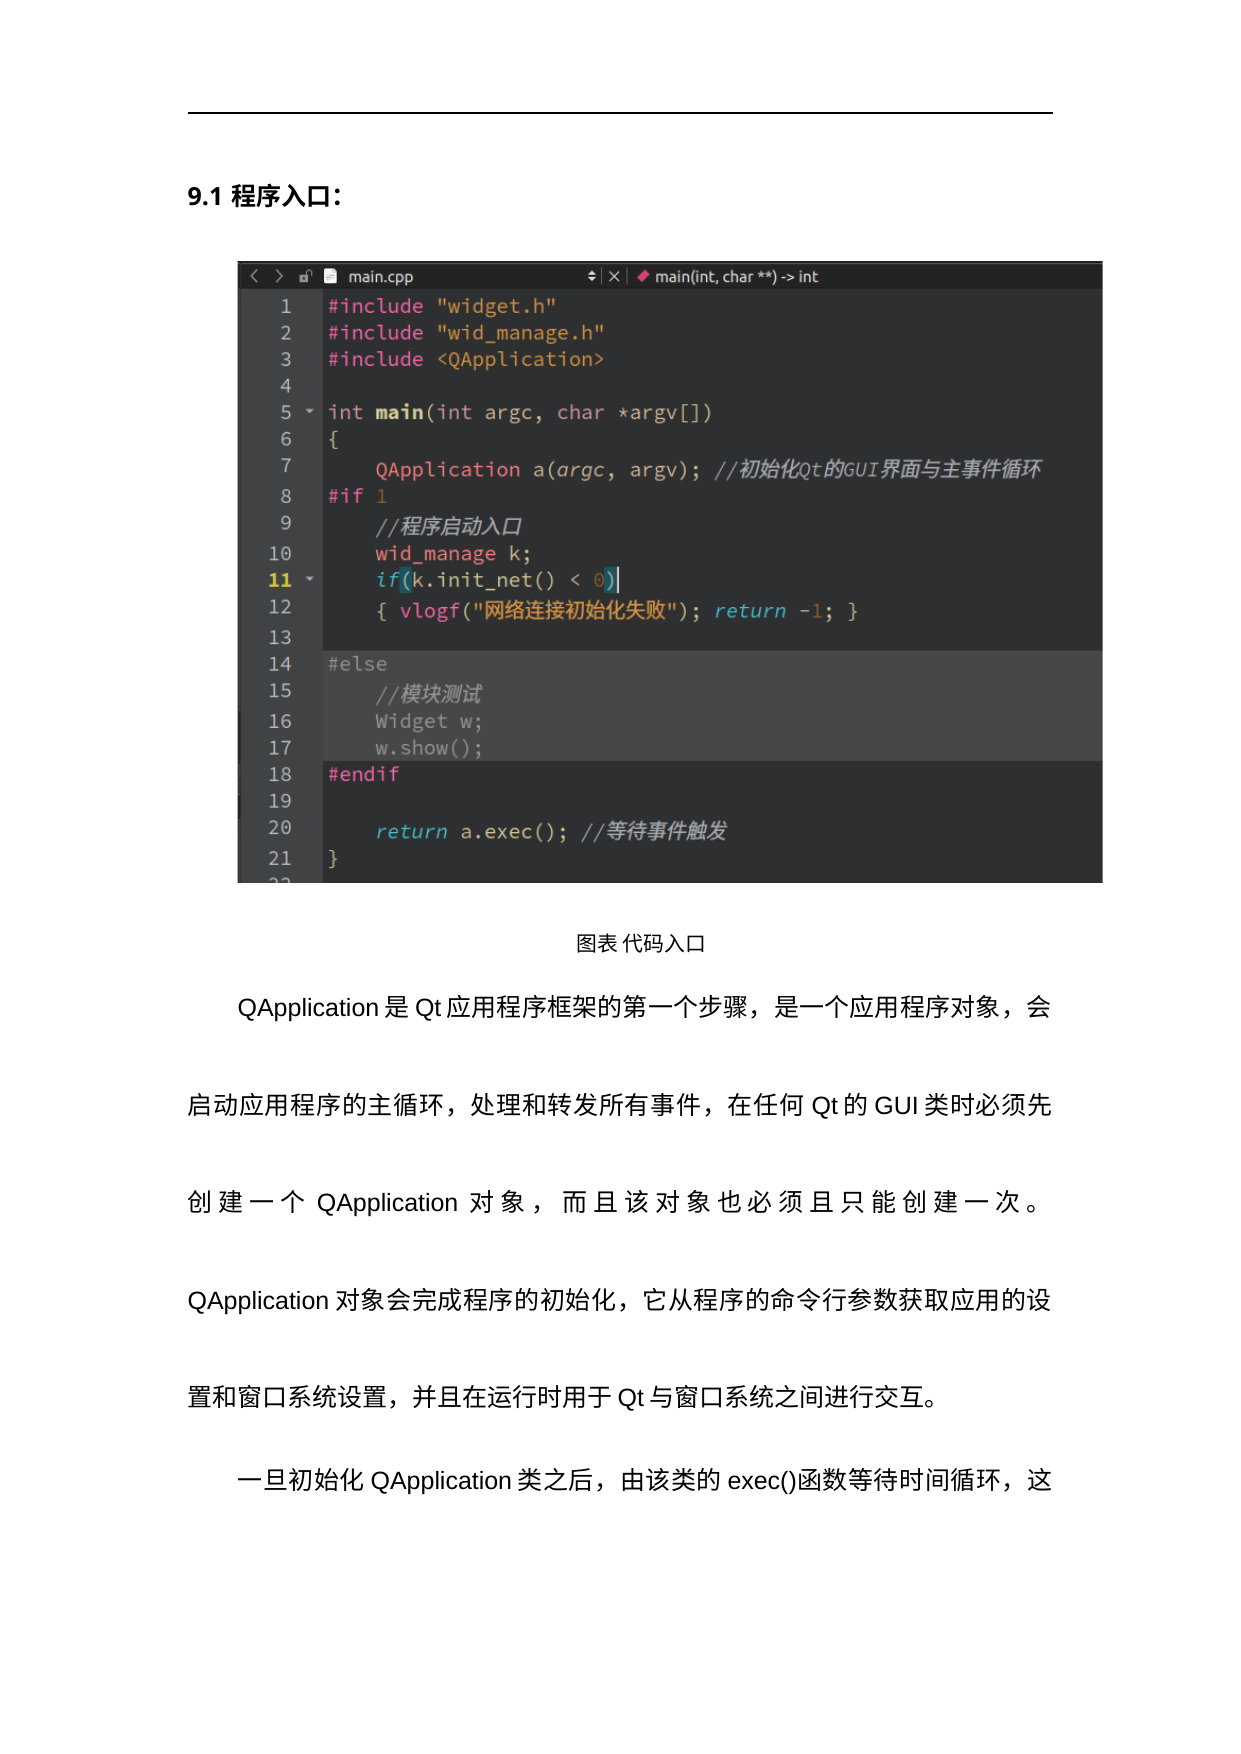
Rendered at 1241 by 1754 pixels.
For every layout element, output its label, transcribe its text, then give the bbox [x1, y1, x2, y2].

text 图表 代码入口 [187, 926, 1053, 958]
subtitle 程序入口： [187, 162, 1053, 227]
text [187, 1446, 1053, 1511]
text QApplication是Qt应用程序框架的第一个步骤，是一个应用程序对象，会启动应用程序的主循环，处理和转发所有事件，在任何Qt的GUI类时必须先创建一个QApplication对象，而且该对象也必须且只能创建一次。 QApplication对象会完成程序的初始化，它从程序的命令行参数获取应用的设置和窗口系统设置，并且在运行时用于Qt与窗口系统之间进行交互。 [187, 973, 1053, 1428]
picture [237, 261, 1103, 883]
